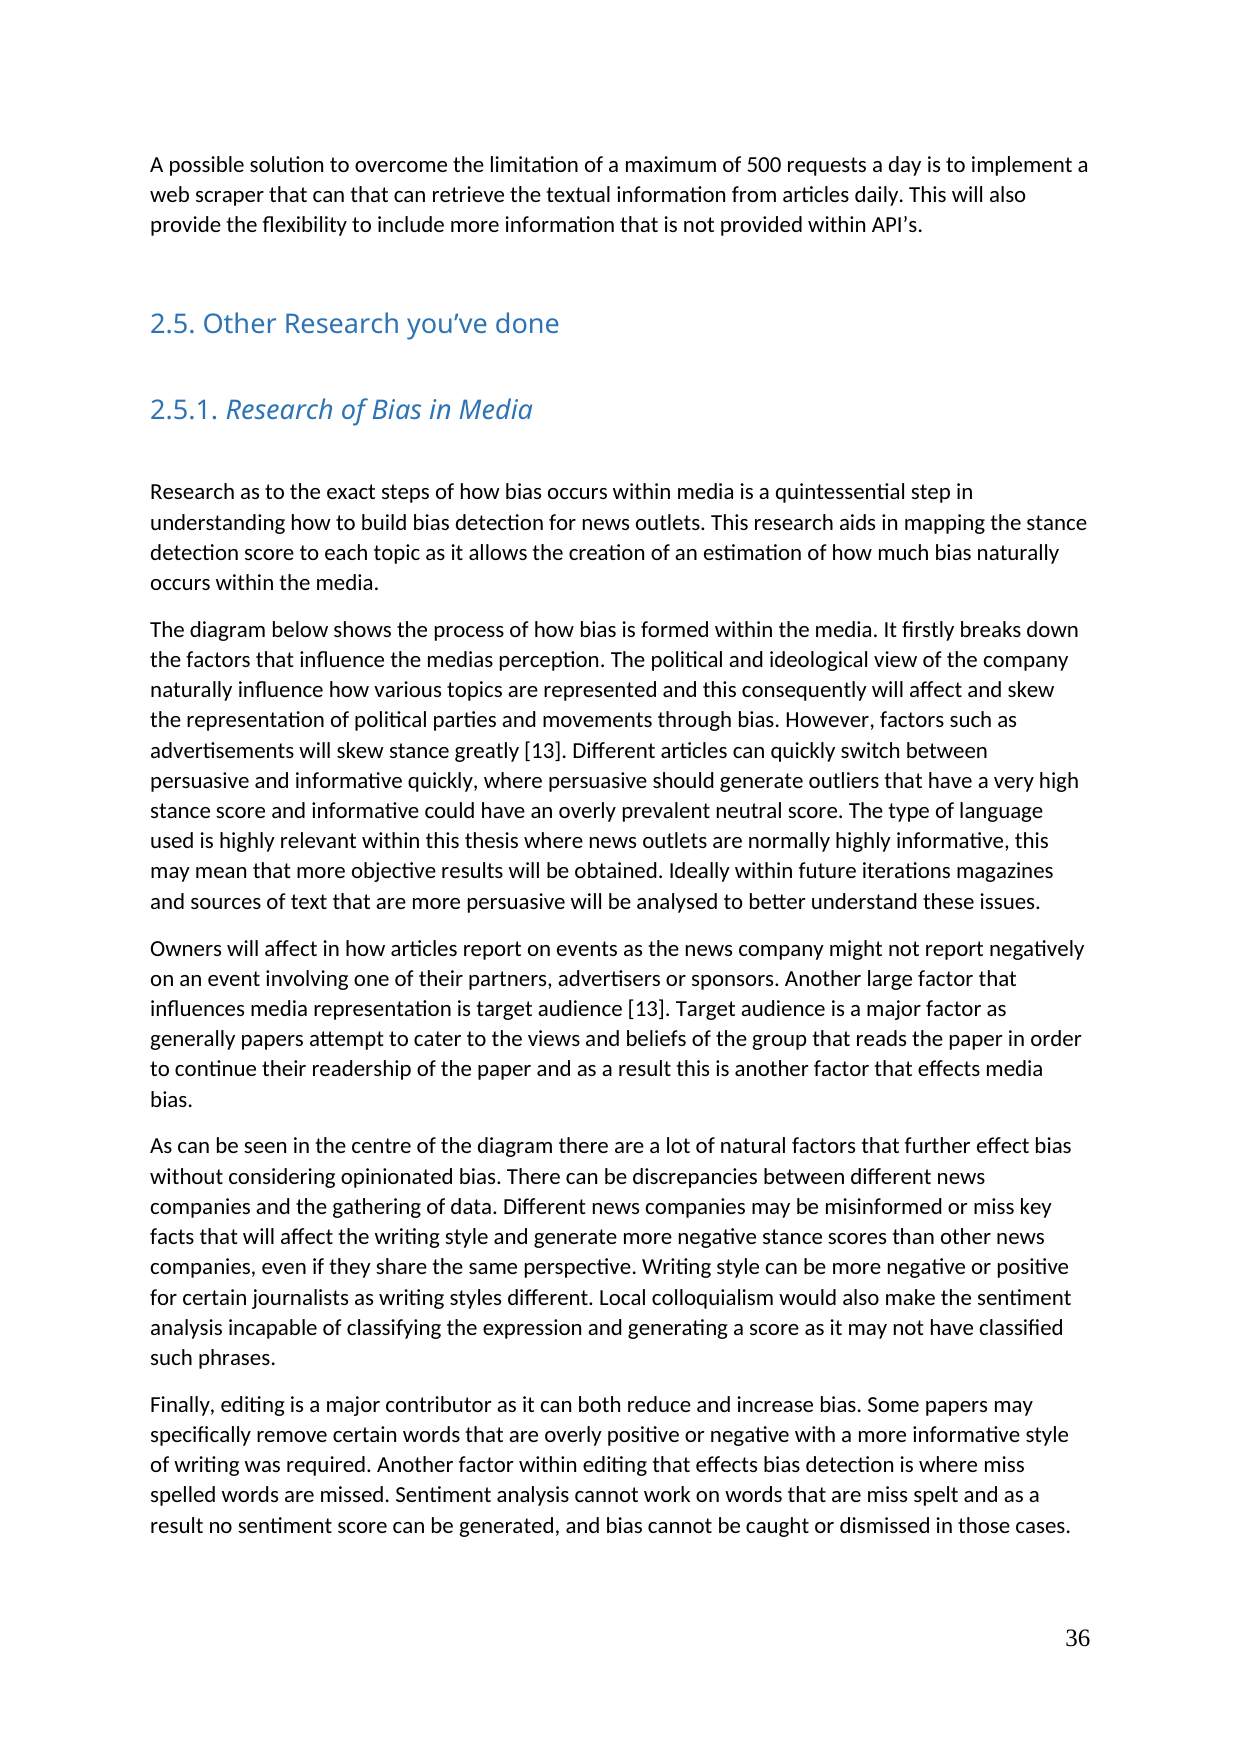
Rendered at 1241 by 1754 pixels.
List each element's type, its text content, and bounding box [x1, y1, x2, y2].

text Finally, editing is a major contributor as it can both reduce and increase bias. Some papers may specifically remove certain words that are overly positive or negative with a more informative style of writing was required. Another factor within editing that effects bias detection is where miss spelled words are missed. Sentiment analysis cannot work on words that are miss spelt and as a result no sentiment score can be generated, and bias cannot be caught or dismissed in those cases. [150, 1390, 1090, 1539]
text The diagram below shows the process of how bias is formed within the media. It firstly breaks down the factors that influence the medias perception. The political and ideological view of the company naturally influence how various topics are represented and this consequently will affect and skew the representation of political parties and movements through bias. However, factors such as advertisements will skew stance greatly [13]. Different articles can quickly switch between persuasive and informative quickly, where persuasive should generate outliers that have a very high stance score and informative could have an overly prevalent neutral score. The type of language used is highly relevant within this thesis where news outlets are normally highly informative, this may mean that more objective results will be obtained. Ideally within future iterations magazines and sources of text that are more persuasive will be analysed to better understand these issues. [150, 615, 1090, 915]
text Owners will affect in how articles report on events as the news company might not report negatively on an event involving one of their partners, advertisers or sponsors. Another large factor that influences media representation is target audience [13]. Target audience is a major factor as generally papers attempt to cater to the views and beliefs of the group that reads the paper in order to continue their readership of the paper and as a result this is another factor that effects media bias. [150, 934, 1090, 1113]
text A possible solution to overcome the limitation of a maximum of 500 requests a day is to implement a web scraper that can that can retrieve the textual information from articles daily. This will also provide the flexibility to include more information that is not provided within API’s. [150, 150, 1090, 238]
text Research as to the exact steps of how bias occurs within media is a quintessential step in understanding how to build bias detection for news outlets. This research aids in mapping the stance detection score to each topic as it allows the creation of an estimation of how much bias naturally occurs within the media. [150, 477, 1090, 596]
subtitle 2.5. Other Research you’ve done [150, 304, 1090, 341]
subtitle 2.5.1. Research of Bias in Media [150, 391, 1090, 428]
text As can be seen in the centre of the diagram there are a lot of natural factors that further effect bias without considering opinionated bias. There can be discrepancies between different news companies and the gathering of data. Different news companies may be misinformed or miss key facts that will affect the writing style and generate more negative stance scores than other news companies, even if they share the same perspective. Writing style can be more negative or positive for certain journalists as writing styles different. Local colloquialism would also make the sentiment analysis incapable of classifying the expression and generating a score as it may not have classified such phrases. [150, 1132, 1090, 1371]
